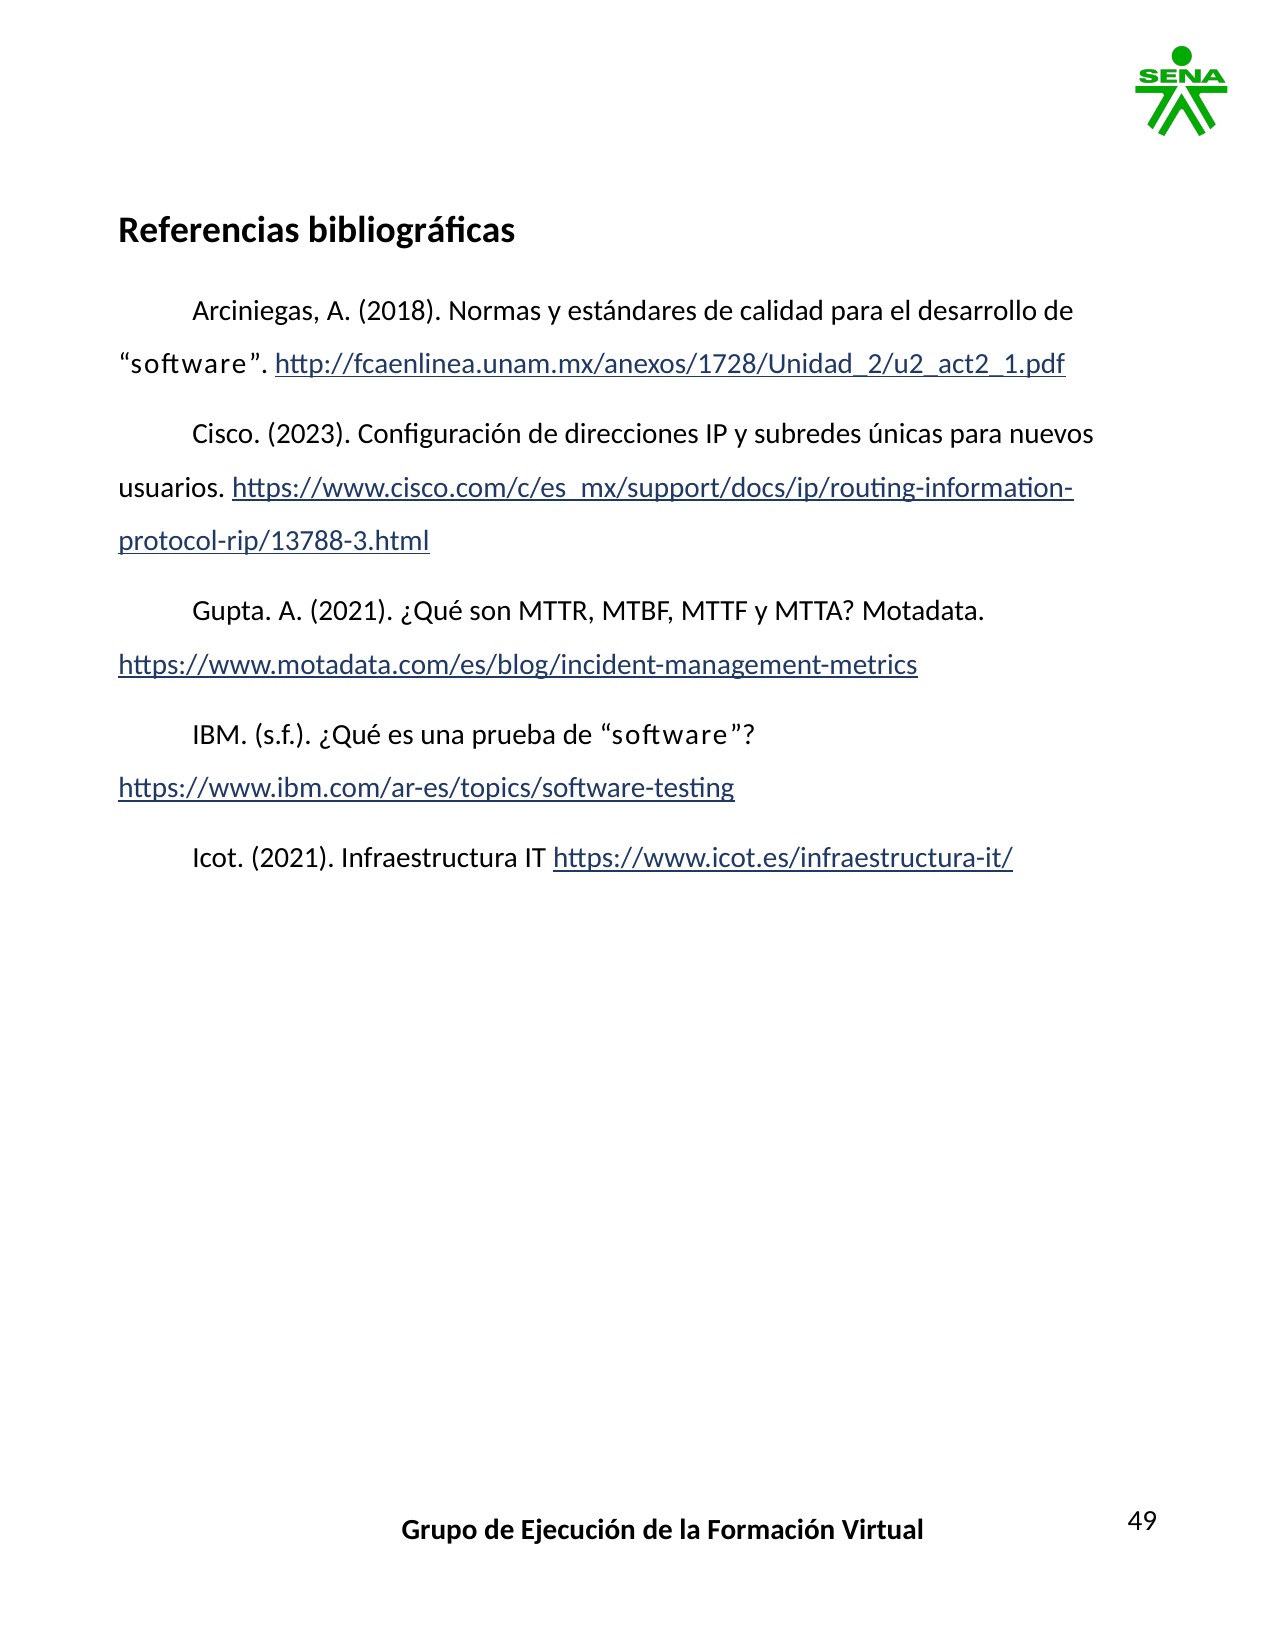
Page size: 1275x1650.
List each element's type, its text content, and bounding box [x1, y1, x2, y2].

picture [1135, 46, 1228, 136]
text Arciniegas, A. (2018). Normas y estándares de calidad para el desarrollo de “software”. http://fcaenlinea.unam.mx/anexos/1728/Unidad_2/u2_act2_1.pdf [118, 292, 1157, 381]
text Icot. (2021). Infraestructura IT https://www.icot.es/infraestructura-it/ [118, 839, 1157, 875]
text Referencias bibliográficas [118, 206, 1157, 252]
text Cisco. (2023). Configuración de direcciones IP y subredes únicas para nuevos usuarios. https://www.cisco.com/c/es_mx/support/docs/ip/routing-information-protocol-rip/13788-3.html [118, 415, 1157, 558]
text IBM. (s.f.). ¿Qué es una prueba de “software”? https://www.ibm.com/ar-es/topics/software-testing [118, 716, 1157, 805]
text Gupta. A. (2021). ¿Qué son MTTR, MTBF, MTTF y MTTA? Motadata. https://www.motadata.com/es/blog/incident-management-metrics [118, 592, 1157, 681]
